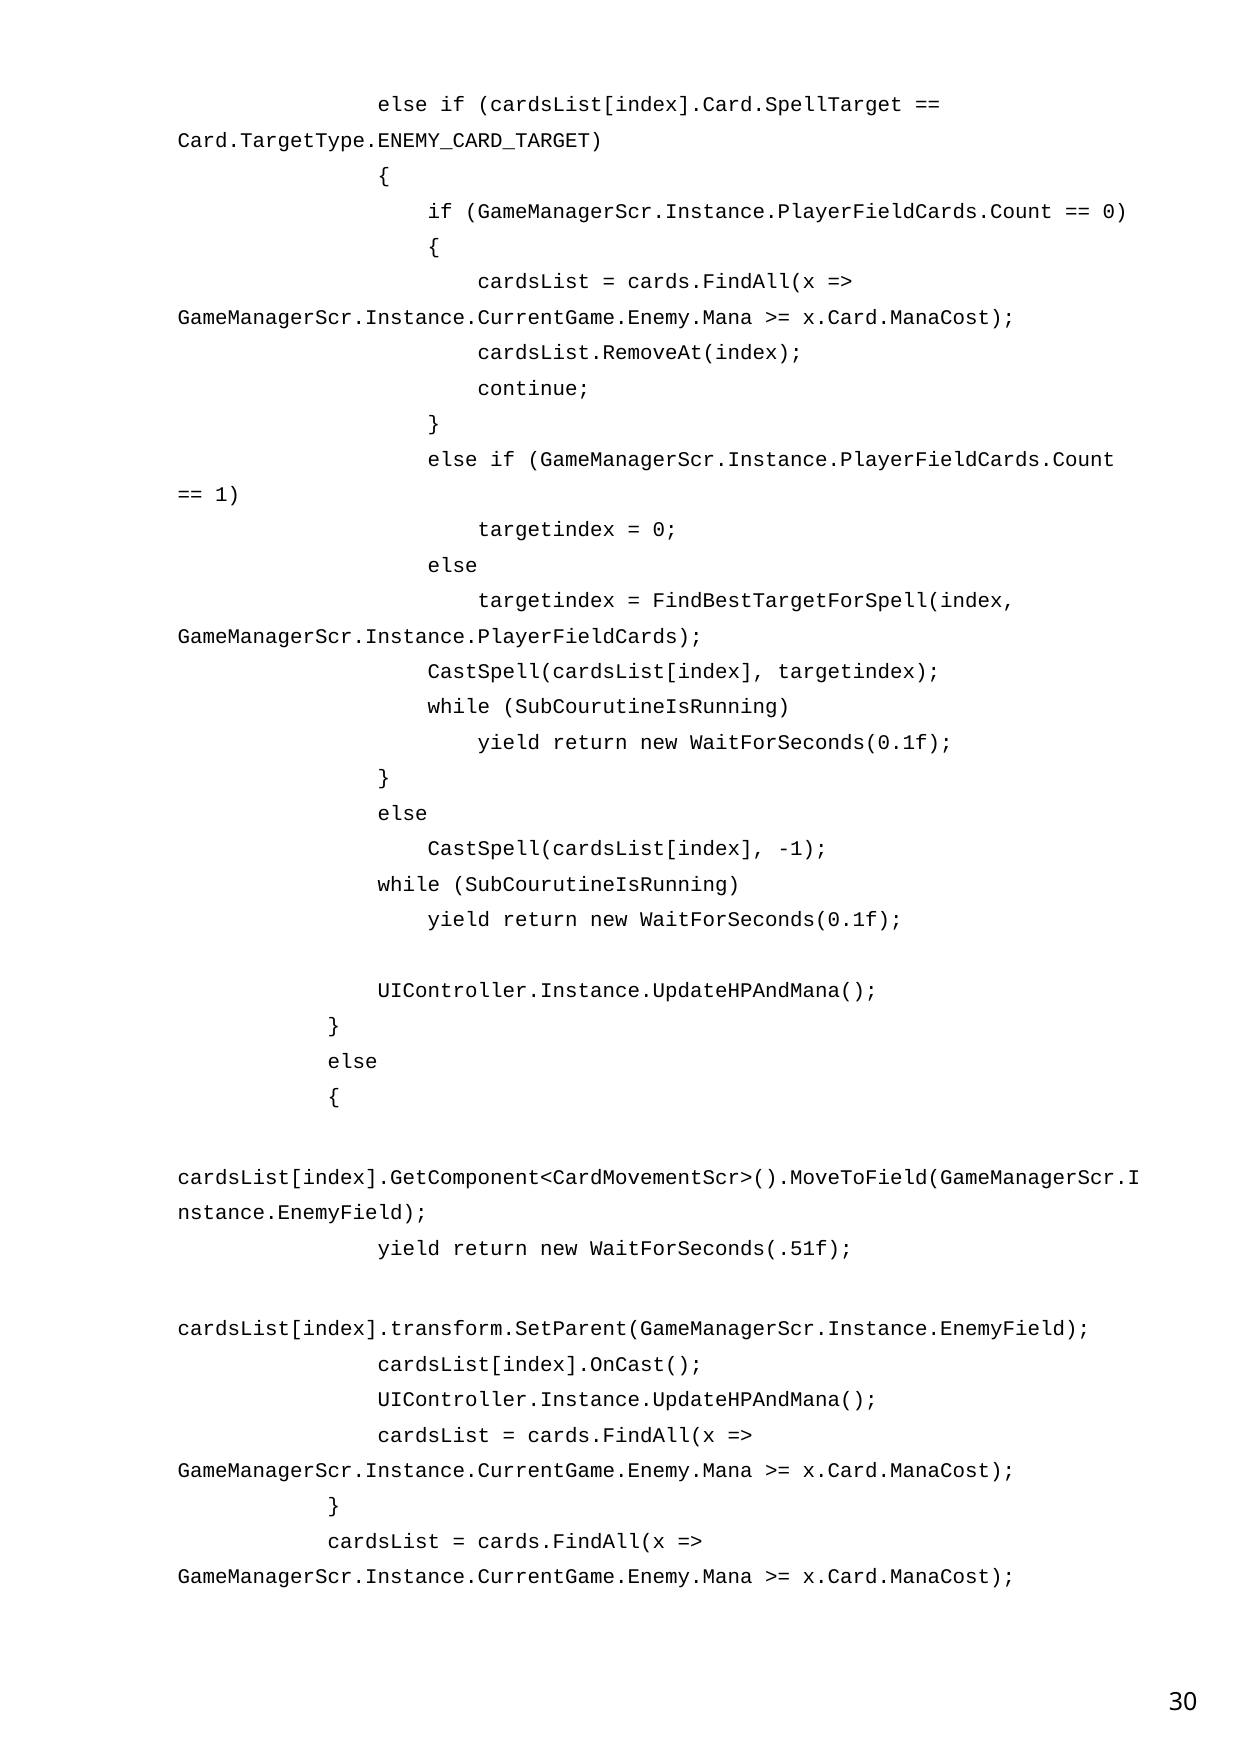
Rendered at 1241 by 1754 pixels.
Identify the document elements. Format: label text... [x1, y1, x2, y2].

text { [177, 236, 1152, 260]
text targetindex = 0; [177, 519, 1152, 543]
text while (SubCourutineIsRunning) [177, 697, 1152, 720]
text cardsList = cards.FindAll(x => GameManagerScr.Instance.CurrentGame.Enemy.Mana >= x.Card.ManaCost); [177, 1425, 1152, 1484]
text } [177, 767, 1152, 791]
text if (GameManagerScr.Instance.PlayerFieldCards.Count == 0) [177, 201, 1152, 224]
text continue; [177, 378, 1152, 401]
text cardsList[index].GetComponent<CardMovementScr>().MoveToField(GameManagerScr.Instance.EnemyField); [177, 1122, 1152, 1226]
text { [177, 1086, 1152, 1110]
text } [177, 1496, 1152, 1519]
text { [177, 165, 1152, 189]
text UIController.Instance.UpdateHPAndMana(); [177, 1389, 1152, 1413]
text else [177, 555, 1152, 578]
text UIController.Instance.UpdateHPAndMana(); [177, 980, 1152, 1003]
text yield return new WaitForSeconds(.51f); [177, 1238, 1152, 1261]
text else if (cardsList[index].Card.SpellTarget == Card.TargetType.ENEMY_CARD_TARGET) [177, 94, 1152, 153]
text cardsList = cards.FindAll(x => GameManagerScr.Instance.CurrentGame.Enemy.Mana >= x.Card.ManaCost); [177, 1531, 1152, 1590]
text } [177, 1015, 1152, 1039]
text yield return new WaitForSeconds(0.1f); [177, 732, 1152, 756]
text cardsList[index].transform.SetParent(GameManagerScr.Instance.EnemyField); [177, 1273, 1152, 1342]
text cardsList[index].OnCast(); [177, 1354, 1152, 1377]
text CastSpell(cardsList[index], targetindex); [177, 661, 1152, 685]
text CastSpell(cardsList[index], -1); [177, 838, 1152, 862]
text while (SubCourutineIsRunning) [177, 874, 1152, 897]
text else if (GameManagerScr.Instance.PlayerFieldCards.Count == 1) [177, 449, 1152, 508]
text else [177, 1051, 1152, 1074]
text targetindex = FindBestTargetForSpell(index, GameManagerScr.Instance.PlayerFieldCards); [177, 590, 1152, 649]
text else [177, 803, 1152, 826]
text cardsList.RemoveAt(index); [177, 342, 1152, 366]
text } [177, 413, 1152, 437]
text cardsList = cards.FindAll(x => GameManagerScr.Instance.CurrentGame.Enemy.Mana >= x.Card.ManaCost); [177, 272, 1152, 331]
text yield return new WaitForSeconds(0.1f); [177, 909, 1152, 933]
